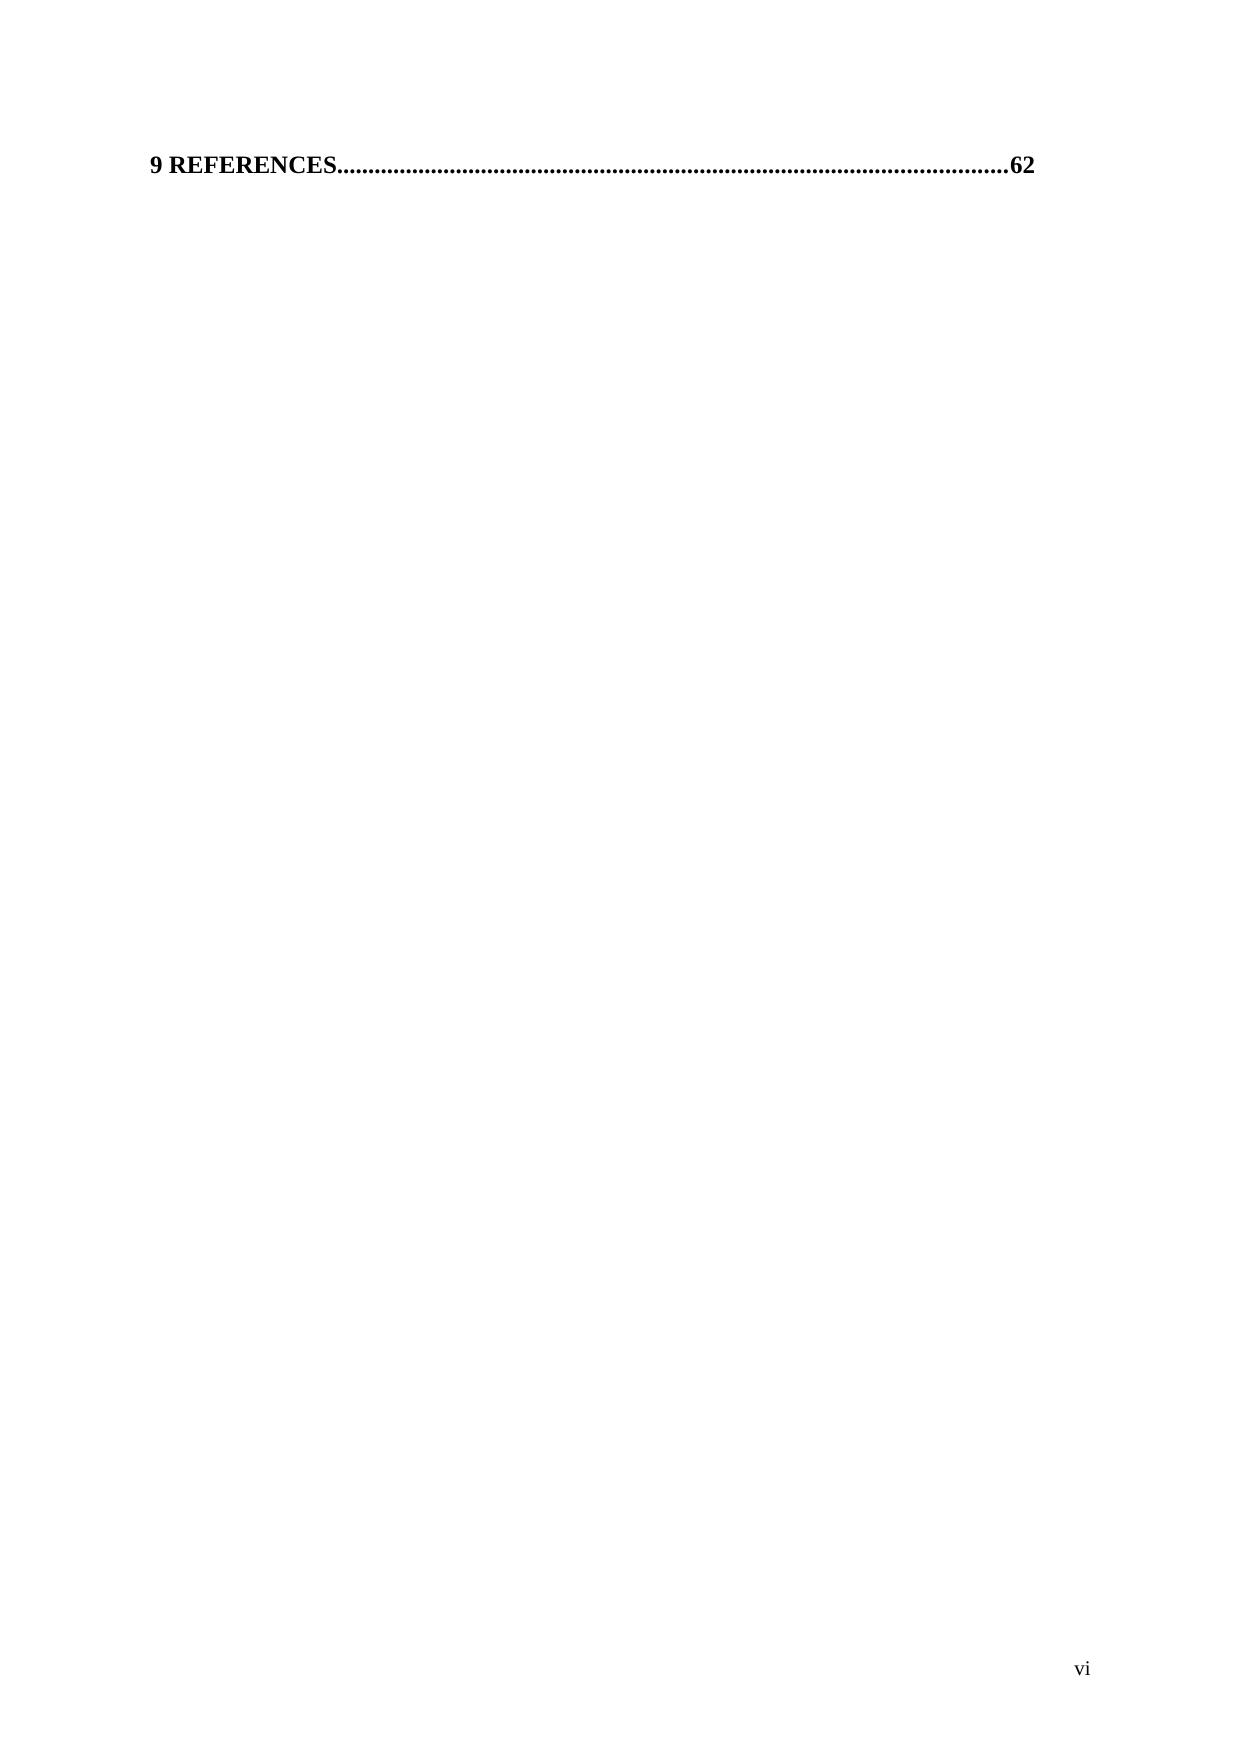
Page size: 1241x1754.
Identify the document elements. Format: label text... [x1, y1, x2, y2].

text 9 References 62 [150, 150, 1090, 179]
